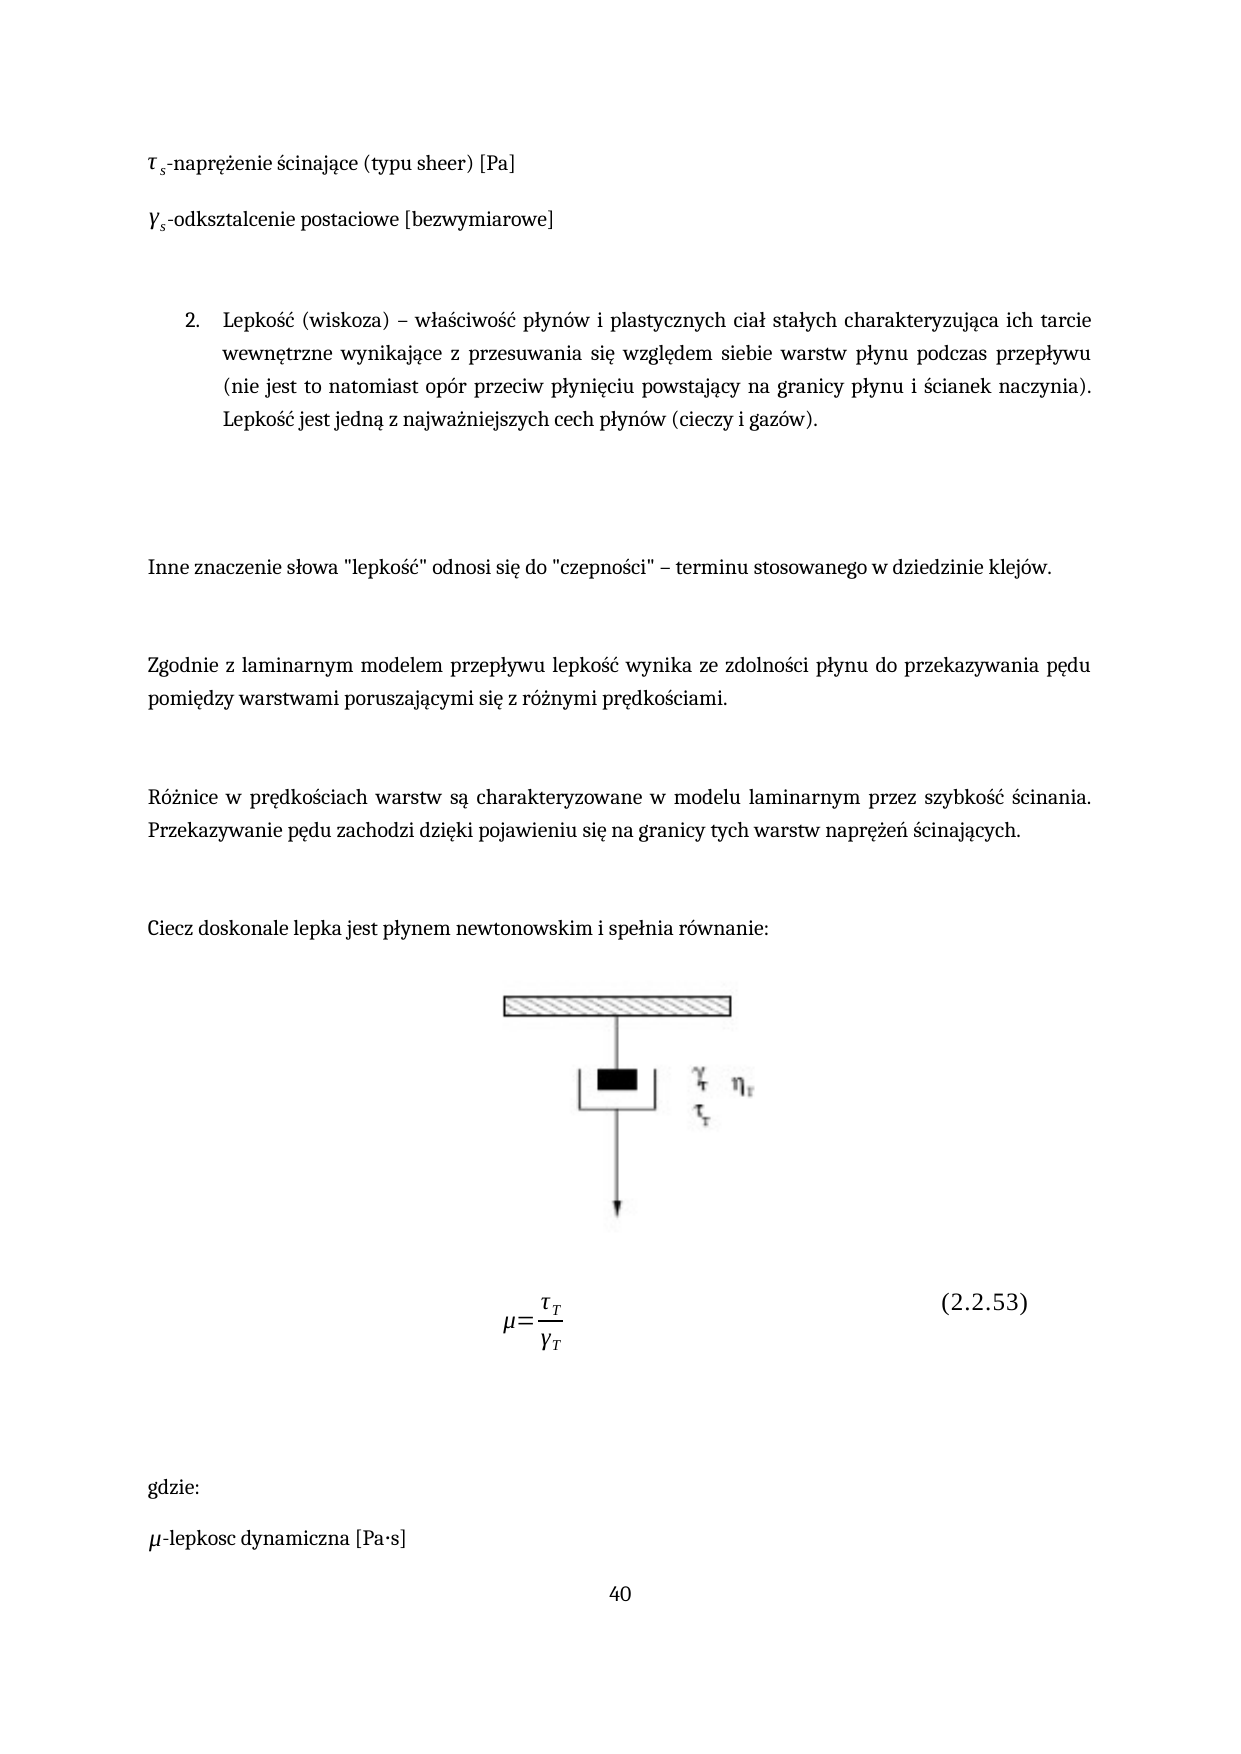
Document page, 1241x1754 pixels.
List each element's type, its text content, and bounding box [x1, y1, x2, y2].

text Ciecz doskonale lepka jest płynem newtonowskim i spełnia równanie: [148, 916, 1092, 941]
text Różnice w prędkościach warstw są charakteryzowane w modelu laminarnym przez szybkość ścinania. Przekazywanie pędu zachodzi dzięki pojawieniu się na granicy tych warstw naprężeń ścinających. [148, 784, 1092, 842]
text Inne znaczenie słowa "lepkość" odnosi się do "czepności" – terminu stosowanego w dziedzinie klejów. [148, 554, 1092, 579]
picture [437, 965, 803, 1264]
text -odksztalcenie postaciowe [bezwymiarowe] [148, 203, 1092, 234]
text gdzie: [148, 1475, 1092, 1500]
text -naprężenie ścinające (typu sheer) [Pa] [148, 148, 1092, 179]
text -lepkosc dynamiczna [Pas] [148, 1524, 1092, 1552]
table_header [136, 1288, 930, 1426]
text Zgodnie z laminarnym modelem przepływu lepkość wynika ze zdolności płynu do przekazywania pędu pomiędzy warstwami poruszającymi się z różnymi prędkościami. [148, 653, 1092, 711]
list Lepkość (wiskoza) – właściwość płynów i plastycznych ciał stałych charakteryzująca ich tarcie wewnętrzne wynikające z przesuwania się względem siebie warstw płynu podczas przepływu (nie jest to natomiast opór przeciw płynięciu powstający na granicy płynu i ścianek naczynia). Lepkość jest jedną z najważniejszych cech płynów (cieczy i gazów). [185, 308, 1092, 431]
